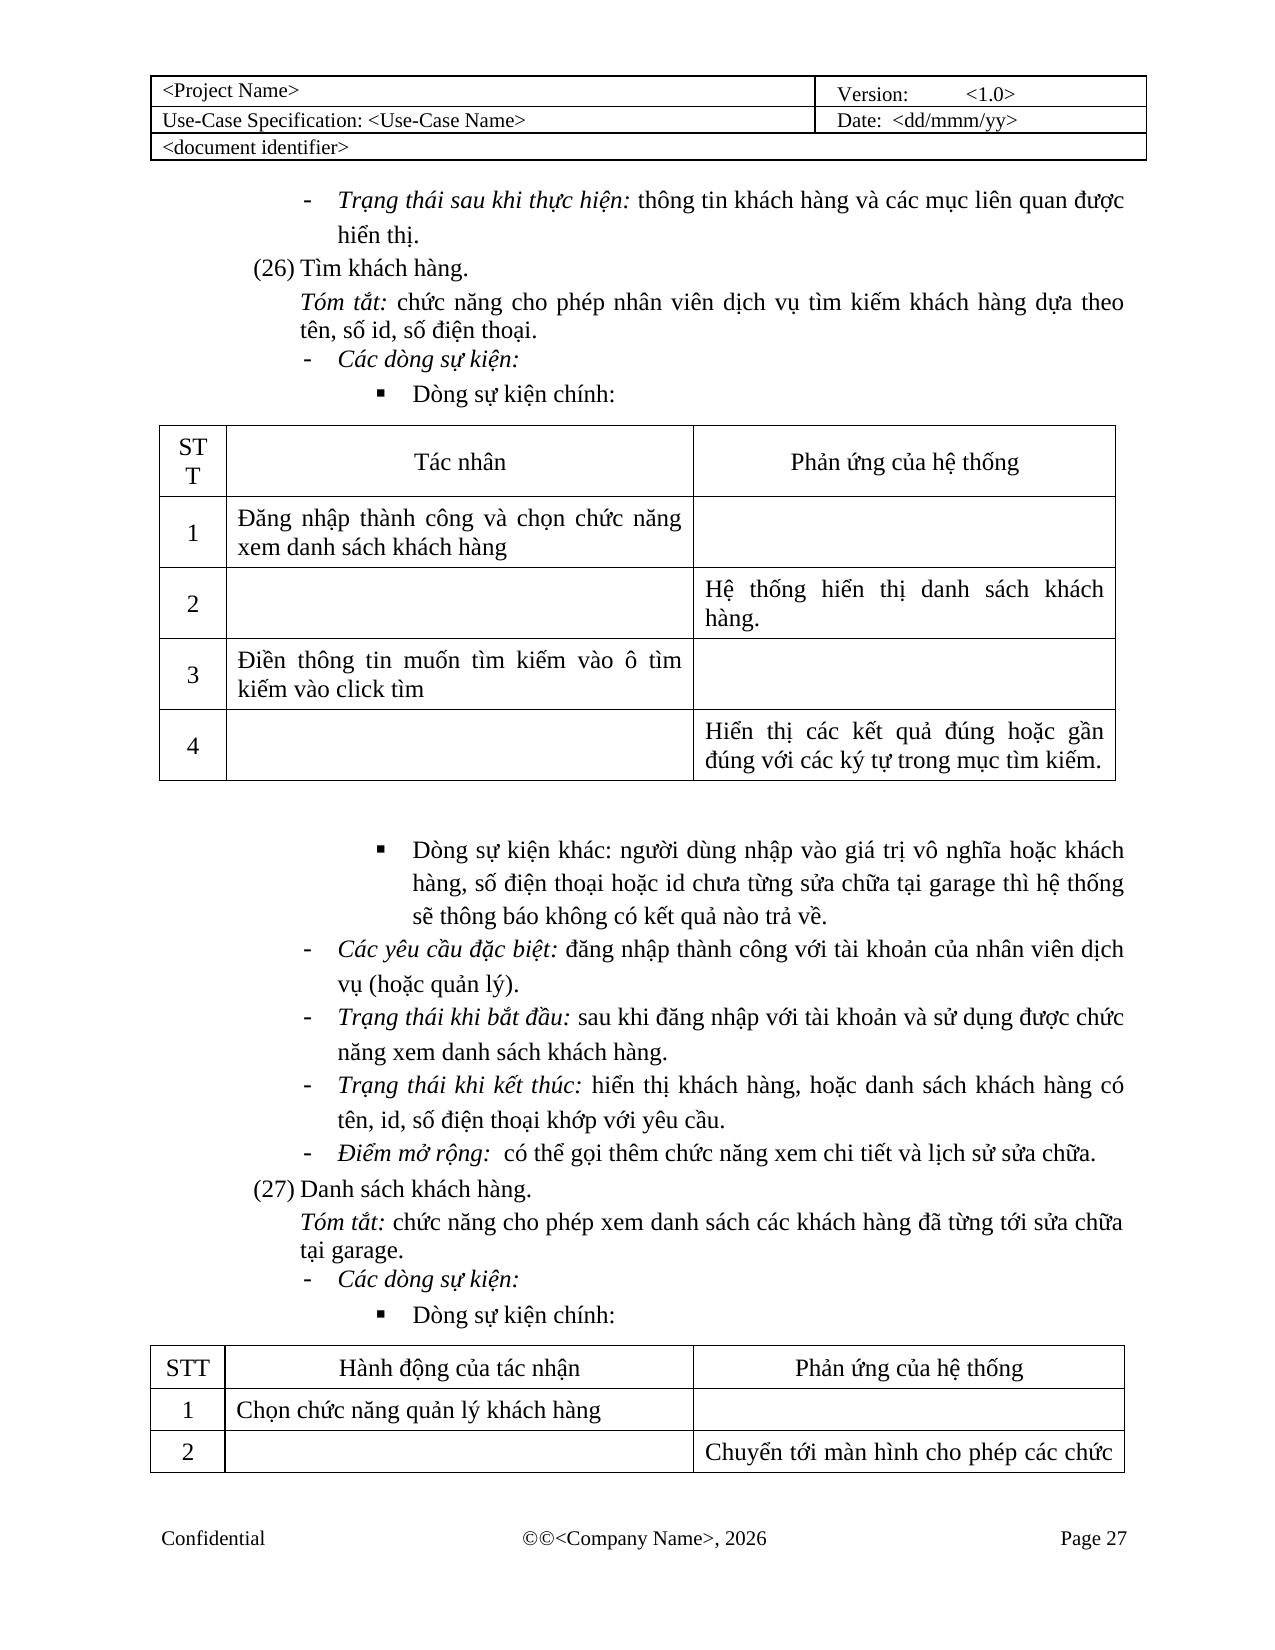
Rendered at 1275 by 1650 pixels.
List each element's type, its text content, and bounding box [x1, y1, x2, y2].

table_cell [694, 1389, 1124, 1430]
table_header Phản ứng của hệ thống [694, 1346, 1124, 1388]
table_cell 3 [160, 639, 226, 709]
table_cell 1 [160, 497, 226, 567]
table_cell Hiển thị các kết quả đúng hoặc gần đúng với các ký tự trong mục tìm kiếm. [694, 710, 1115, 780]
table_cell 2 [151, 1431, 224, 1472]
table_cell [694, 639, 1115, 709]
list Dòng sự kiện chính: [375, 379, 1125, 408]
table_header Hành động của tác nhận [226, 1346, 693, 1388]
list Dòng sự kiện chính: [375, 1300, 1125, 1328]
table_cell Điền thông tin muốn tìm kiếm vào ô tìm kiếm vào click tìm [227, 639, 693, 709]
table_cell 4 [160, 710, 226, 780]
table_cell [227, 568, 693, 638]
list Các dòng sự kiện: [300, 1264, 1125, 1295]
table_cell Đăng nhập thành công và chọn chức năng xem danh sách khách hàng [227, 497, 693, 567]
list Tóm tắt: chức năng cho phép nhân viên dịch vụ tìm kiếm khách hàng dựa theo tên, số id, số điện thoại. [300, 287, 1125, 344]
table_cell Hệ thống hiển thị danh sách khách hàng. [694, 568, 1115, 638]
table_cell Chọn chức năng quản lý khách hàng [226, 1389, 693, 1430]
list Tóm tắt: chức năng cho phép xem danh sách các khách hàng đã từng tới sửa chữa tại garage. [300, 1207, 1125, 1264]
list Dòng sự kiện khác: người dùng nhập vào giá trị vô nghĩa hoặc khách hàng, số điện thoại hoặc id chưa từng sửa chữa tại garage thì hệ thống sẽ thông báo không có kết quả nào trả về. [375, 835, 1125, 930]
table_header Phản ứng của hệ thống [694, 426, 1115, 496]
table_cell [694, 497, 1115, 567]
table_header Tác nhân [227, 426, 693, 496]
table_cell [226, 1431, 693, 1472]
table_header STT [160, 426, 226, 496]
table_cell [227, 710, 693, 780]
list Điểm mở rộng: có thể gọi thêm chức năng xem chi tiết và lịch sử sửa chữa. [300, 1138, 1125, 1169]
list Các yêu cầu đặc biệt: đăng nhập thành công với tài khoản của nhân viên dịch vụ (hoặc quản lý). [300, 934, 1125, 998]
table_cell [694, 1431, 1124, 1472]
list Trạng thái khi kết thúc: hiển thị khách hàng, hoặc danh sách khách hàng có tên, id, số điện thoại khớp với yêu cầu. [300, 1070, 1125, 1134]
table_header STT [151, 1346, 224, 1388]
list Các dòng sự kiện: [300, 344, 1125, 375]
table_cell 2 [160, 568, 226, 638]
list Danh sách khách hàng. [253, 1174, 1125, 1203]
list Trạng thái khi bắt đầu: sau khi đăng nhập với tài khoản và sử dụng được chức năng xem danh sách khách hàng. [300, 1002, 1125, 1066]
list Trạng thái sau khi thực hiện: thông tin khách hàng và các mục liên quan được hiển thị. [300, 185, 1125, 249]
list Tìm khách hàng. [253, 253, 1125, 282]
table_cell 1 [151, 1389, 224, 1430]
